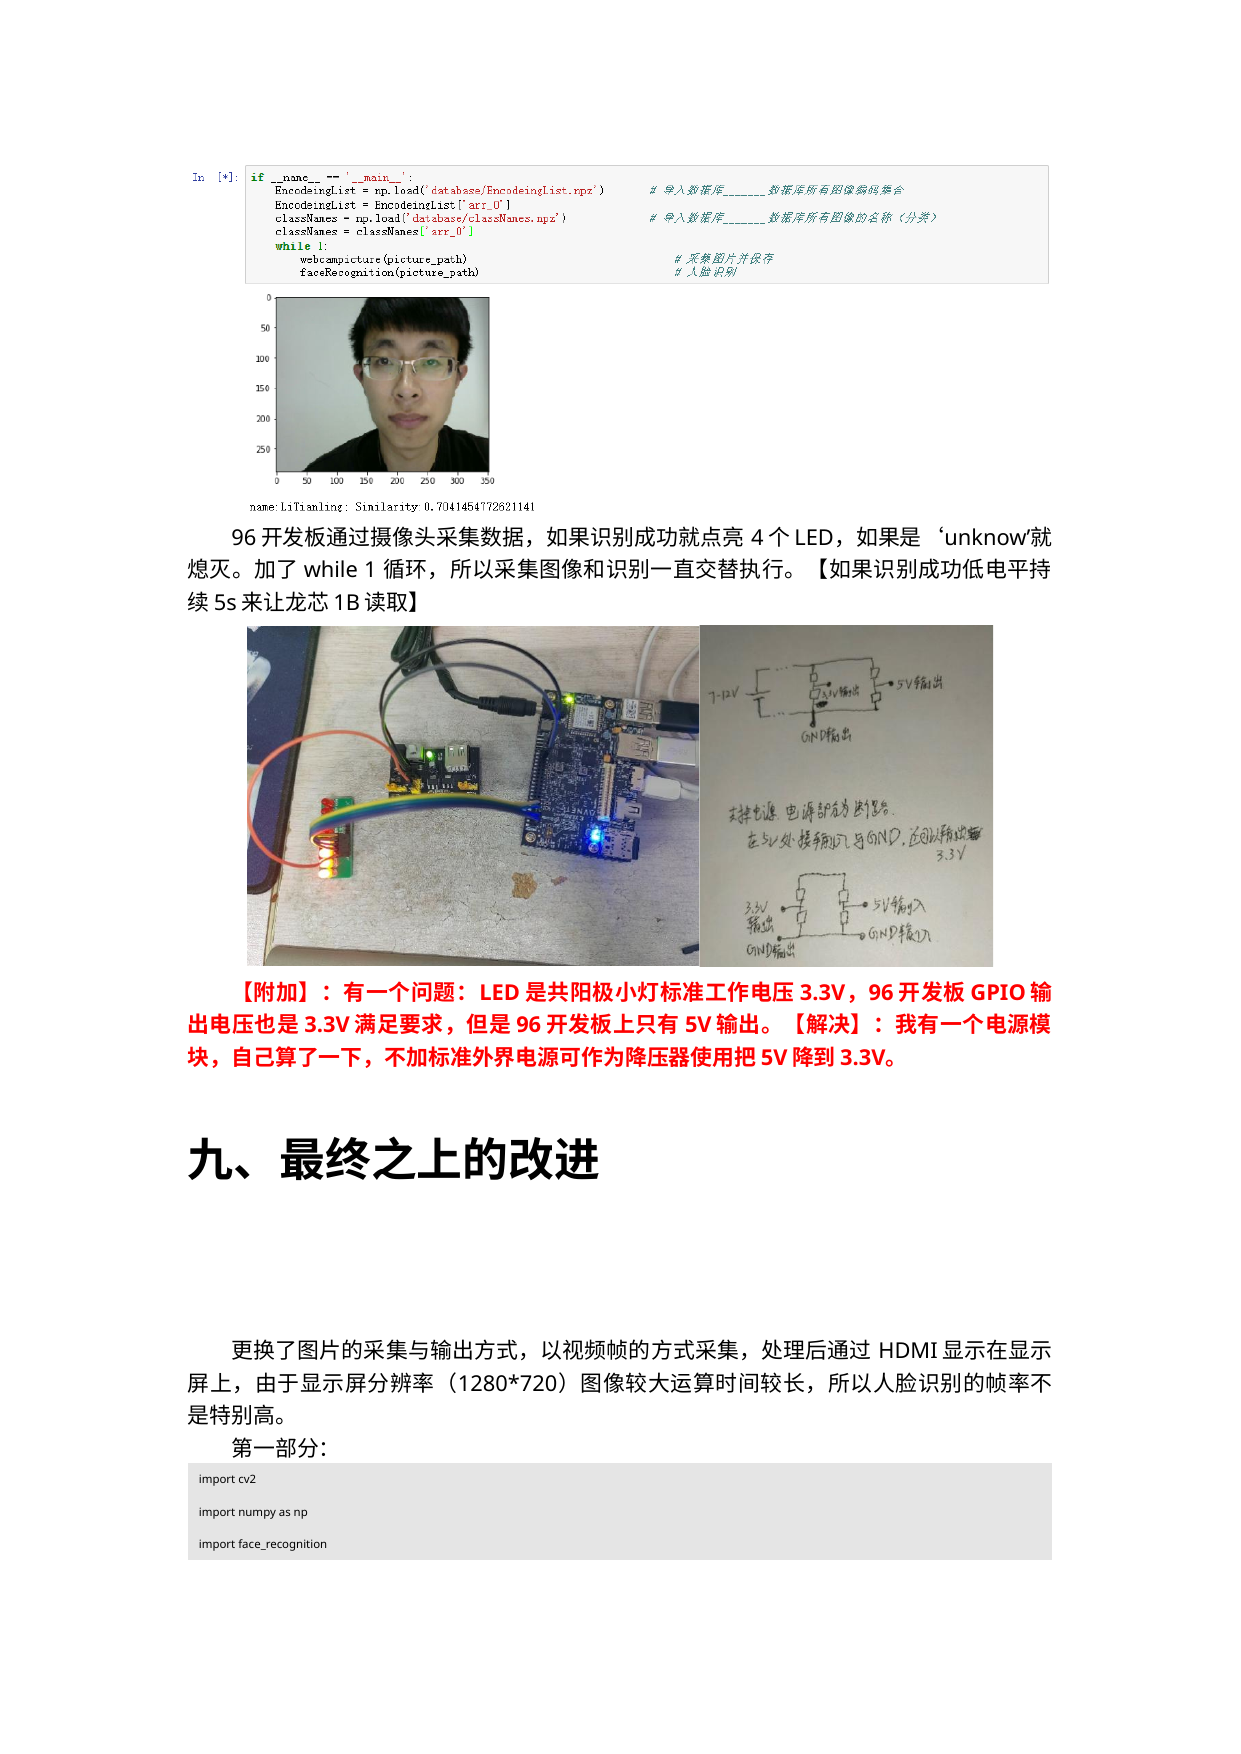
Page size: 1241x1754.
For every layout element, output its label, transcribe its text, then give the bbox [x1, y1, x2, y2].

subtitle 九、最终之上的改进 [187, 1107, 1053, 1205]
text 96开发板通过摄像头采集数据，如果识别成功就点亮4个LED，如果是‘unknow’就熄灭。加了while 1 循环，所以采集图像和识别一直交替执行。【如果识别成功低电平持续5s来让龙芯1B读取】 [187, 519, 1053, 617]
picture [247, 625, 994, 967]
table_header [188, 1463, 1052, 1560]
text 更换了图片的采集与输出方式，以视频帧的方式采集，处理后通过HDMI显示在显示屏上，由于显示屏分辨率（1280*720）图像较大运算时间较长，所以人脸识别的帧率不是特别高。 [187, 1333, 1053, 1430]
text 第一部分： [187, 1430, 1053, 1463]
text 【附加】：有一个问题：LED是共阳极小灯标准工作电压3.3V，96开发板GPIO输出电压也是3.3V满足要求，但是96开发板上只有5V输出。【解决】：我有一个电源模块，自己算了一下，不加标准外界电源可作为降压器使用把5V降到3.3V。 [187, 974, 1053, 1072]
picture [187, 162, 1053, 519]
